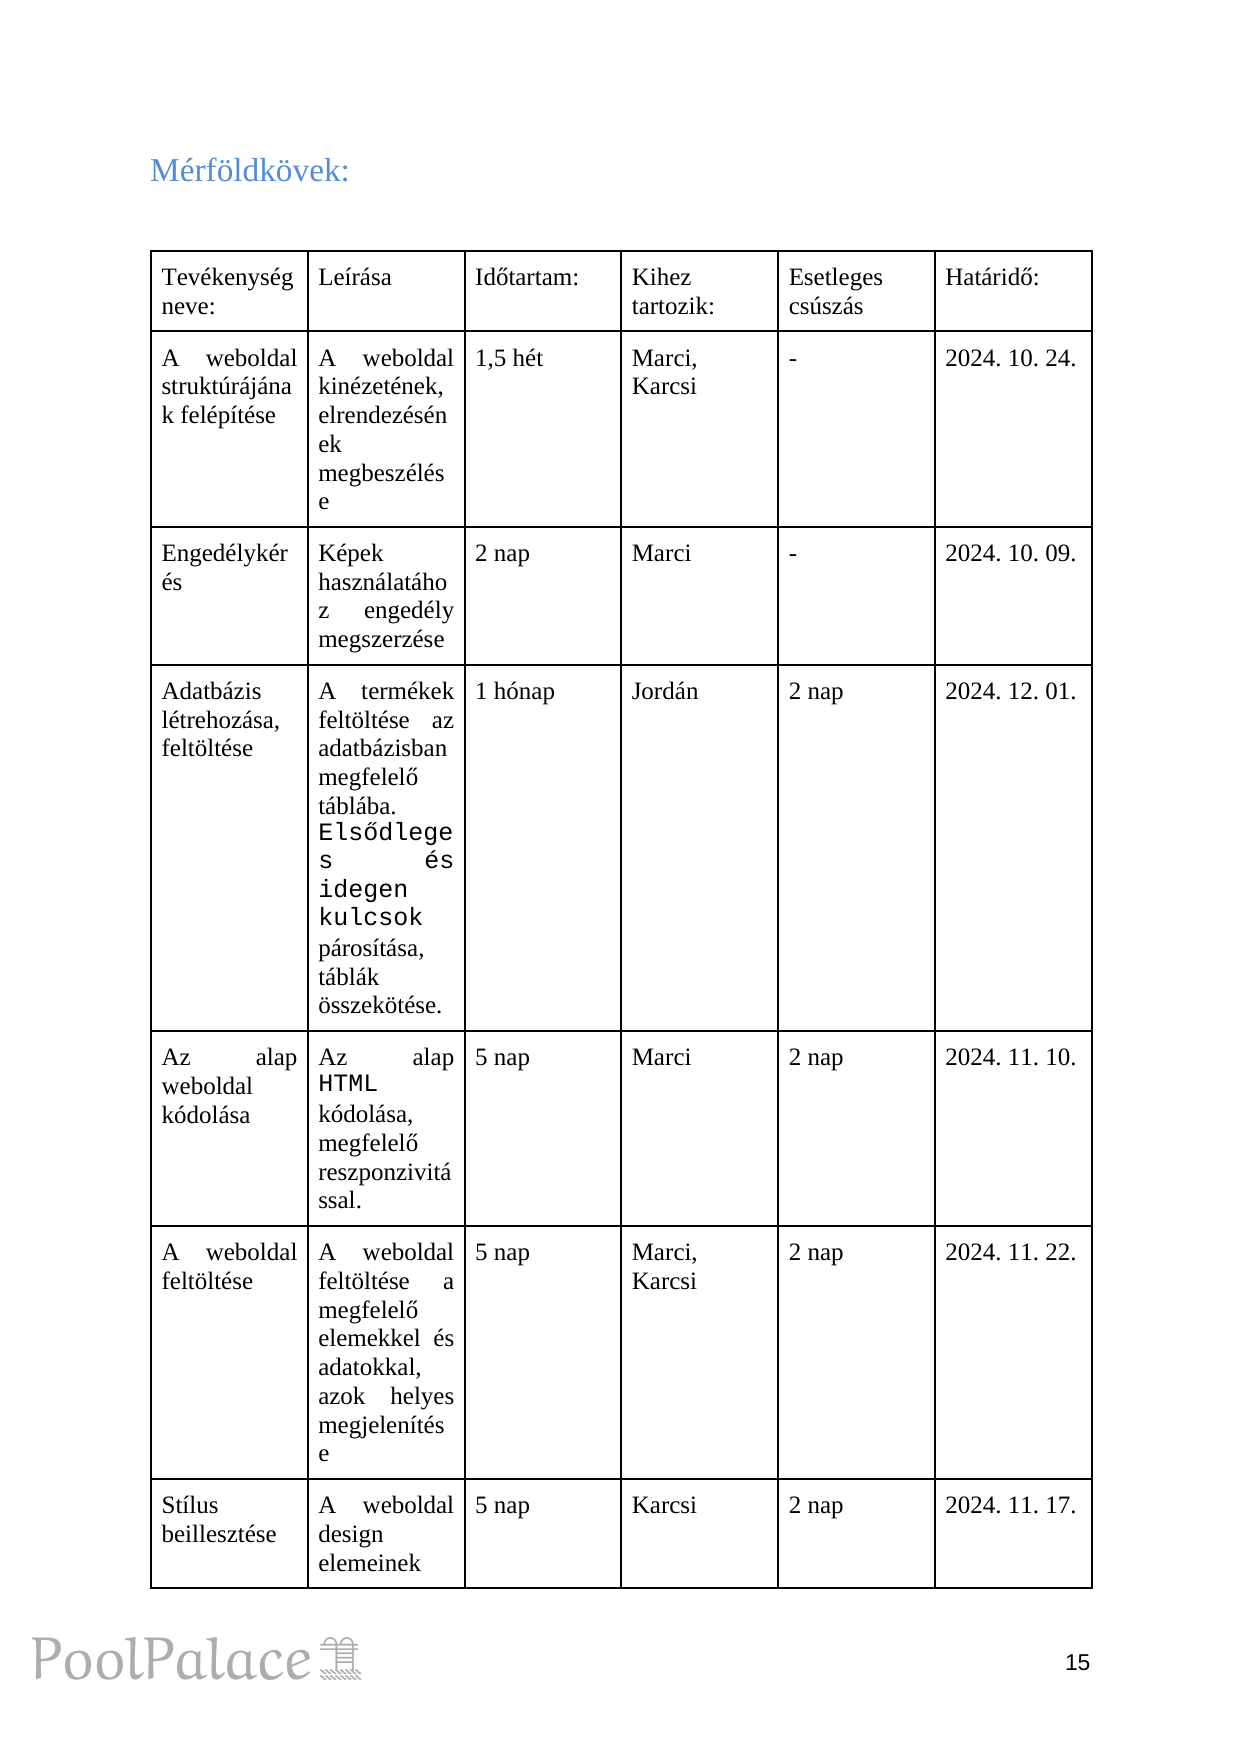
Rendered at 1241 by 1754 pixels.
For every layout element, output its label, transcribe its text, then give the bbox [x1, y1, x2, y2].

table_header Tevékenység neve: [152, 252, 307, 330]
table_cell 5 nap [466, 1480, 620, 1587]
subtitle Mérföldkövek: [150, 150, 1090, 188]
table_cell A weboldal struktúrájának felépítése [152, 332, 307, 526]
table_header Kihez tartozik: [622, 252, 777, 330]
table_cell A termékek feltöltése az adatbázisban megfelelő táblába. Elsődleges és idegen kulcsok párosítása, táblák összekötése. [309, 666, 464, 1030]
table_cell 2024. 12. 01. [936, 666, 1091, 1030]
table_cell - [779, 332, 934, 526]
table_cell Engedélykérés [152, 528, 307, 663]
table_cell 2 nap [779, 1227, 934, 1478]
table_cell Marci [622, 528, 777, 663]
table_cell A weboldal feltöltése [152, 1227, 307, 1478]
table_cell 1 hónap [466, 666, 620, 1030]
table_cell 2024. 10. 09. [936, 528, 1091, 663]
table_cell A weboldal kinézetének, elrendezésének megbeszélése [309, 332, 464, 526]
table_cell Adatbázis létrehozása, feltöltése [152, 666, 307, 1030]
table_cell Az alap weboldal kódolása [152, 1032, 307, 1225]
table_cell 2 nap [466, 528, 620, 663]
table_cell Marci [622, 1032, 777, 1225]
table_header Esetleges csúszás [779, 252, 934, 330]
table_cell Képek használatához engedély megszerzése [309, 528, 464, 663]
table_header Leírása [309, 252, 464, 330]
table_cell Az alap HTML kódolása, megfelelő reszponzivitással. [309, 1032, 464, 1225]
table_cell 2 nap [779, 1480, 934, 1587]
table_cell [309, 1480, 464, 1587]
table_cell Karcsi [622, 1480, 777, 1587]
table_header Határidő: [936, 252, 1091, 330]
table_cell 2 nap [779, 666, 934, 1030]
table_header Időtartam: [466, 252, 620, 330]
table_cell 2024. 11. 22. [936, 1227, 1091, 1478]
table_cell 2024. 11. 10. [936, 1032, 1091, 1225]
table_cell Stílus beillesztése [152, 1480, 307, 1587]
table_cell Marci, Karcsi [622, 1227, 777, 1478]
table_cell A weboldal feltöltése a megfelelő elemekkel és adatokkal, azok helyes megjelenítése [309, 1227, 464, 1478]
table_cell 2024. 11. 17. [936, 1480, 1091, 1587]
table_cell 5 nap [466, 1032, 620, 1225]
table_cell - [779, 528, 934, 663]
table_cell 2 nap [779, 1032, 934, 1225]
table_cell 5 nap [466, 1227, 620, 1478]
table_cell 1,5 hét [466, 332, 620, 526]
table_cell Jordán [622, 666, 777, 1030]
picture [31, 1637, 362, 1680]
table_cell Marci, Karcsi [622, 332, 777, 526]
table_cell 2024. 10. 24. [936, 332, 1091, 526]
